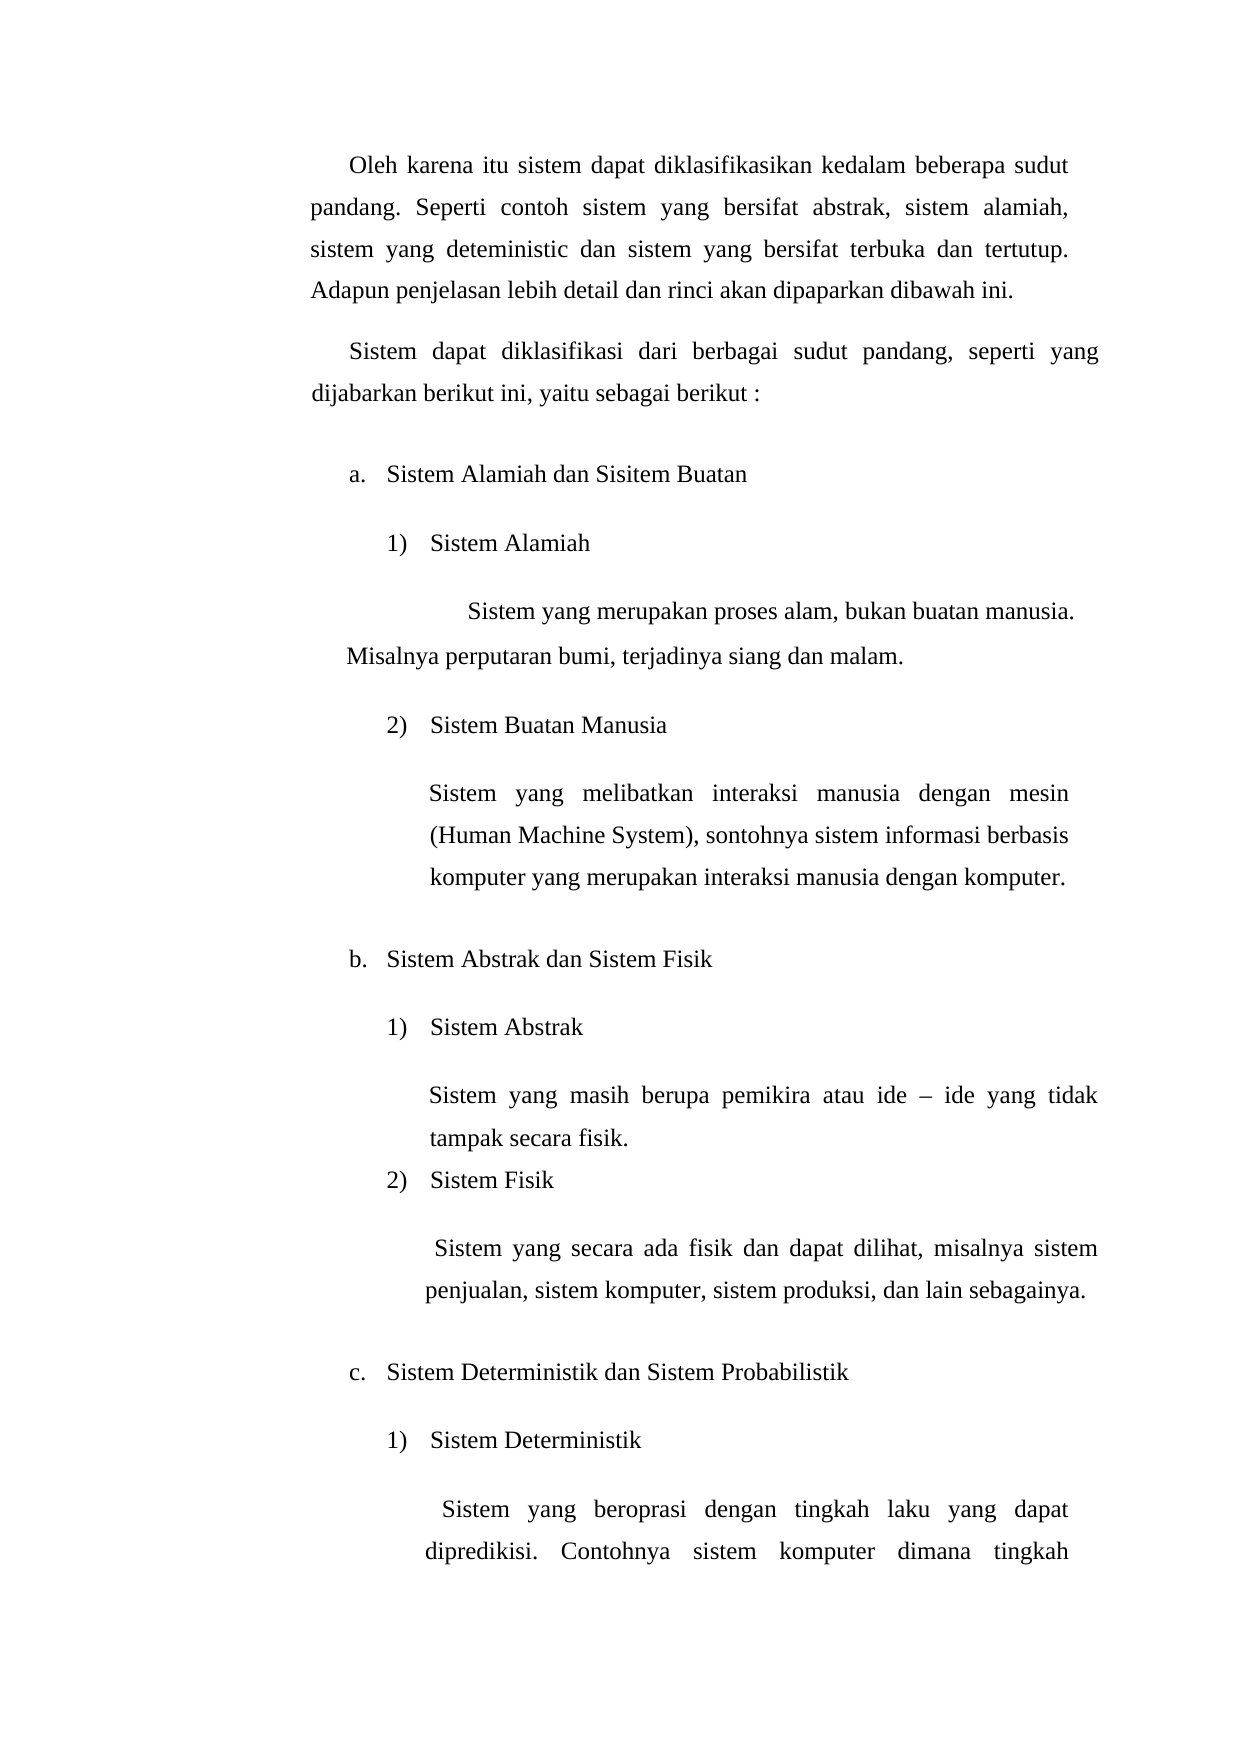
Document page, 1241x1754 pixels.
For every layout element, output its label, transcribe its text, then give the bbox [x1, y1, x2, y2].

text Sistem yang merupakan proses alam, bukan buatan manusia. [150, 596, 1075, 625]
list Sistem Deterministik [386, 1425, 1099, 1454]
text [424, 1494, 1069, 1564]
text Sistem dapat diklasifikasi dari berbagai sudut pandang, seperti yang dijabarkan berikut ini, yaitu sebagai berikut : [311, 336, 1099, 407]
list Sistem Buatan Manusia [386, 710, 1099, 739]
text Oleh karena itu sistem dapat diklasifikasikan kedalam beberapa sudut pandang. Seperti contoh sistem yang bersifat abstrak, sistem alamiah, sistem yang deteministic dan sistem yang bersifat terbuka dan tertutup. Adapun penjelasan lebih detail dan rinci akan dipaparkan dibawah ini. [310, 150, 1069, 304]
list Sistem Deterministik dan Sistem Probabilistik [349, 1357, 1099, 1386]
text Sistem yang masih berupa pemikira atau ide – ide yang tidak tampak secara fisik. [428, 1081, 1099, 1152]
list Sistem Alamiah [386, 528, 1099, 557]
text Sistem yang melibatkan interaksi manusia dengan mesin (Human Machine System), sontohnya sistem informasi berbasis komputer yang merupakan interaksi manusia dengan komputer. [428, 778, 1069, 891]
text Sistem yang secara ada fisik dan dapat dilihat, misalnya sistem penjualan, sistem komputer, sistem produksi, dan lain sebagainya. [424, 1233, 1099, 1304]
list Sistem Fisik [386, 1165, 1099, 1194]
list Sistem Abstrak dan Sistem Fisik [349, 944, 1099, 972]
list Sistem Abstrak [386, 1012, 1099, 1041]
list Sistem Alamiah dan Sisitem Buatan [349, 459, 1099, 488]
text Misalnya perputaran bumi, terjadinya siang dan malam. [150, 641, 1100, 670]
